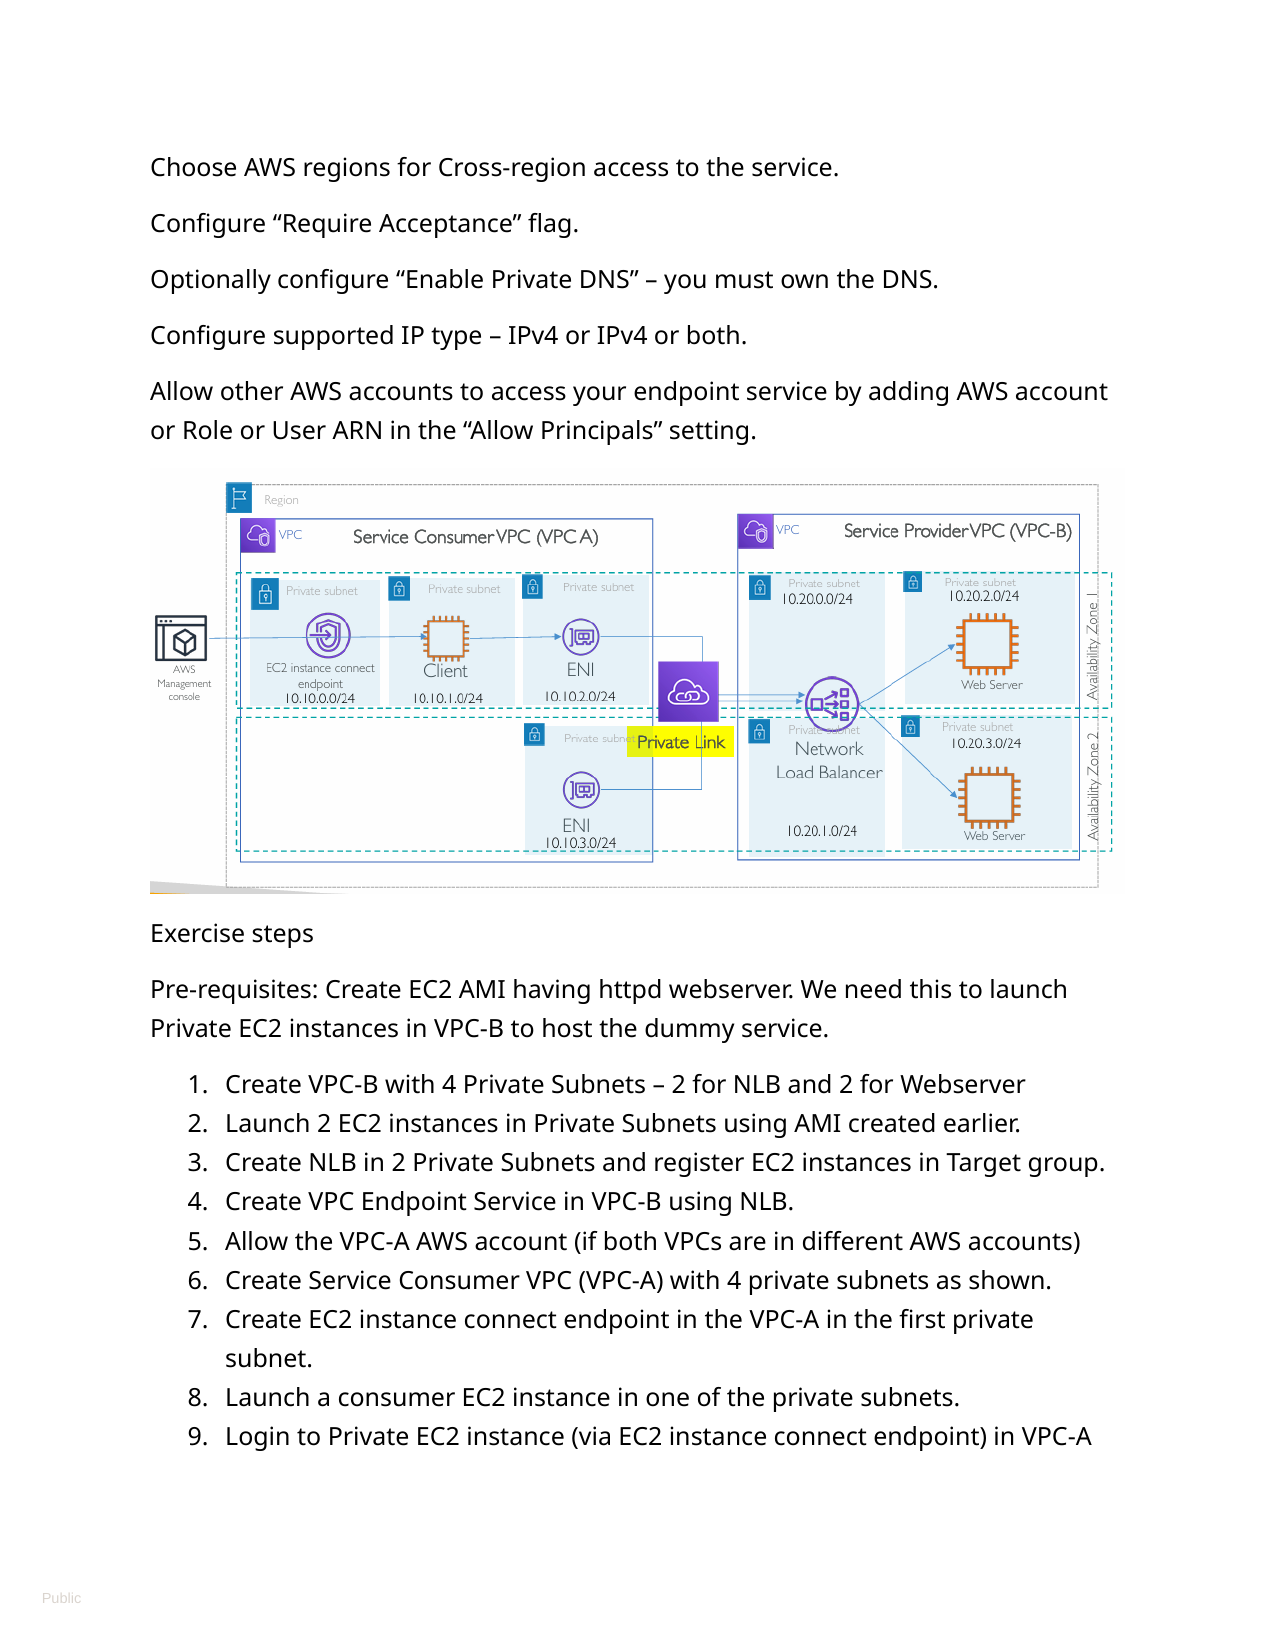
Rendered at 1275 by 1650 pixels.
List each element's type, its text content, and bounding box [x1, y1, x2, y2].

text Choose AWS regions for Cross-region access to the service. [150, 150, 1125, 184]
list Login to Private EC2 instance (via EC2 instance connect endpoint) in VPC-A [187, 1419, 1125, 1453]
text Exercise steps [150, 916, 1125, 950]
text Allow other AWS accounts to access your endpoint service by adding AWS account or Role or User ARN in the “Allow Principals” setting. [150, 373, 1125, 447]
list Create NLB in 2 Private Subnets and register EC2 instances in Target group. [187, 1145, 1125, 1179]
text Configure “Require Acceptance” flag. [150, 206, 1125, 240]
text Optionally configure “Enable Private DNS” – you must own the DNS. [150, 262, 1125, 296]
list Create EC2 instance connect endpoint in the VPC-A in the first private subnet. [187, 1302, 1125, 1375]
list Create VPC Endpoint Service in VPC-B using NLB. [187, 1184, 1125, 1218]
picture [150, 468, 1125, 894]
text Pre-requisites: Create EC2 AMI having httpd webserver. We need this to launch Private EC2 instances in VPC-B to host the dummy service. [150, 972, 1125, 1045]
text Configure supported IP type – IPv4 or IPv4 or both. [150, 317, 1125, 352]
list Create Service Consumer VPC (VPC-A) with 4 private subnets as shown. [187, 1262, 1125, 1296]
list Create VPC-B with 4 Private Subnets – 2 for NLB and 2 for Webserver [187, 1067, 1125, 1101]
list Allow the VPC-A AWS account (if both VPCs are in different AWS accounts) [187, 1223, 1125, 1257]
list Launch a consumer EC2 instance in one of the private subnets. [187, 1380, 1125, 1414]
list Launch 2 EC2 instances in Private Subnets using AMI created earlier. [187, 1106, 1125, 1140]
